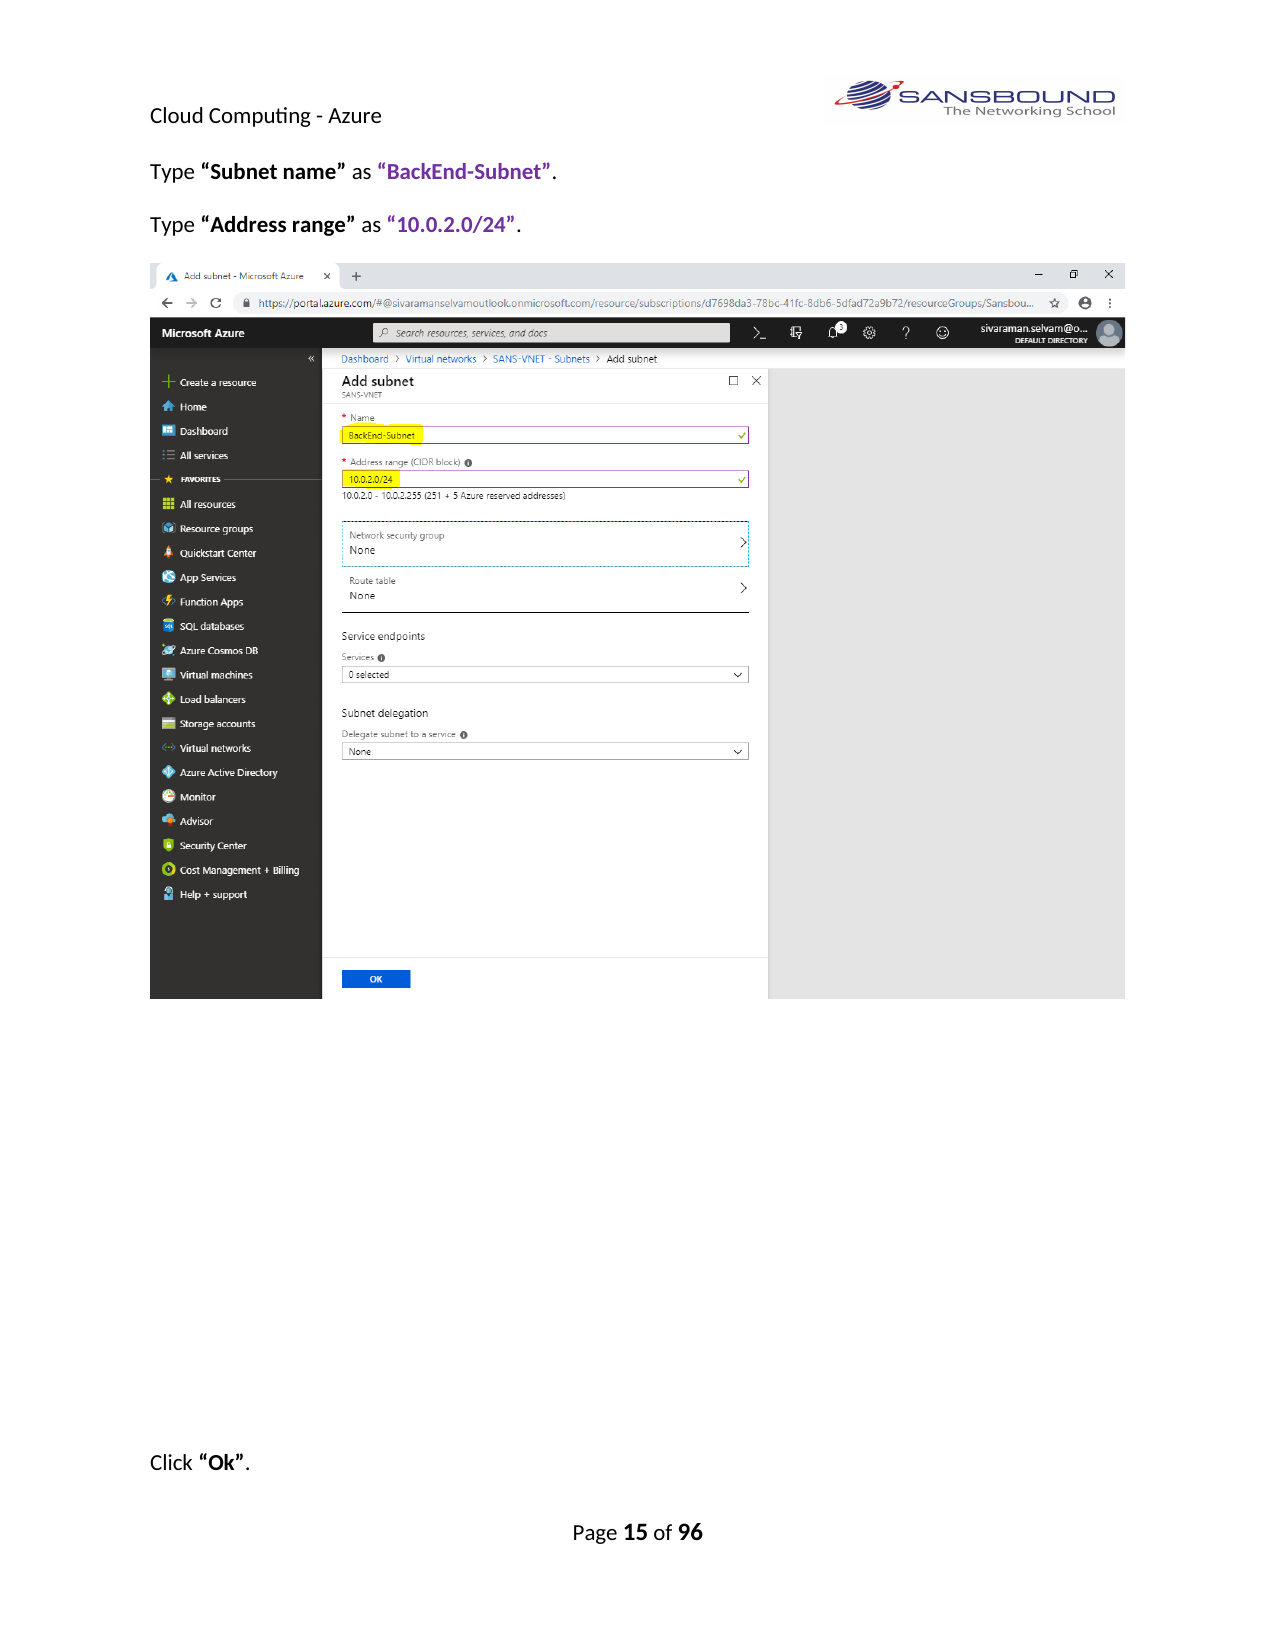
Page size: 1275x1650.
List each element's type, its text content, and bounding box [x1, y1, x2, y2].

text Type “Subnet name” as “BackEnd-Subnet”. [150, 157, 1125, 185]
text Type “Address range” as “10.0.2.0/24”. [150, 210, 1125, 238]
text Click “Ok”. [150, 1448, 1125, 1476]
picture [823, 75, 1125, 124]
picture [150, 263, 1125, 999]
